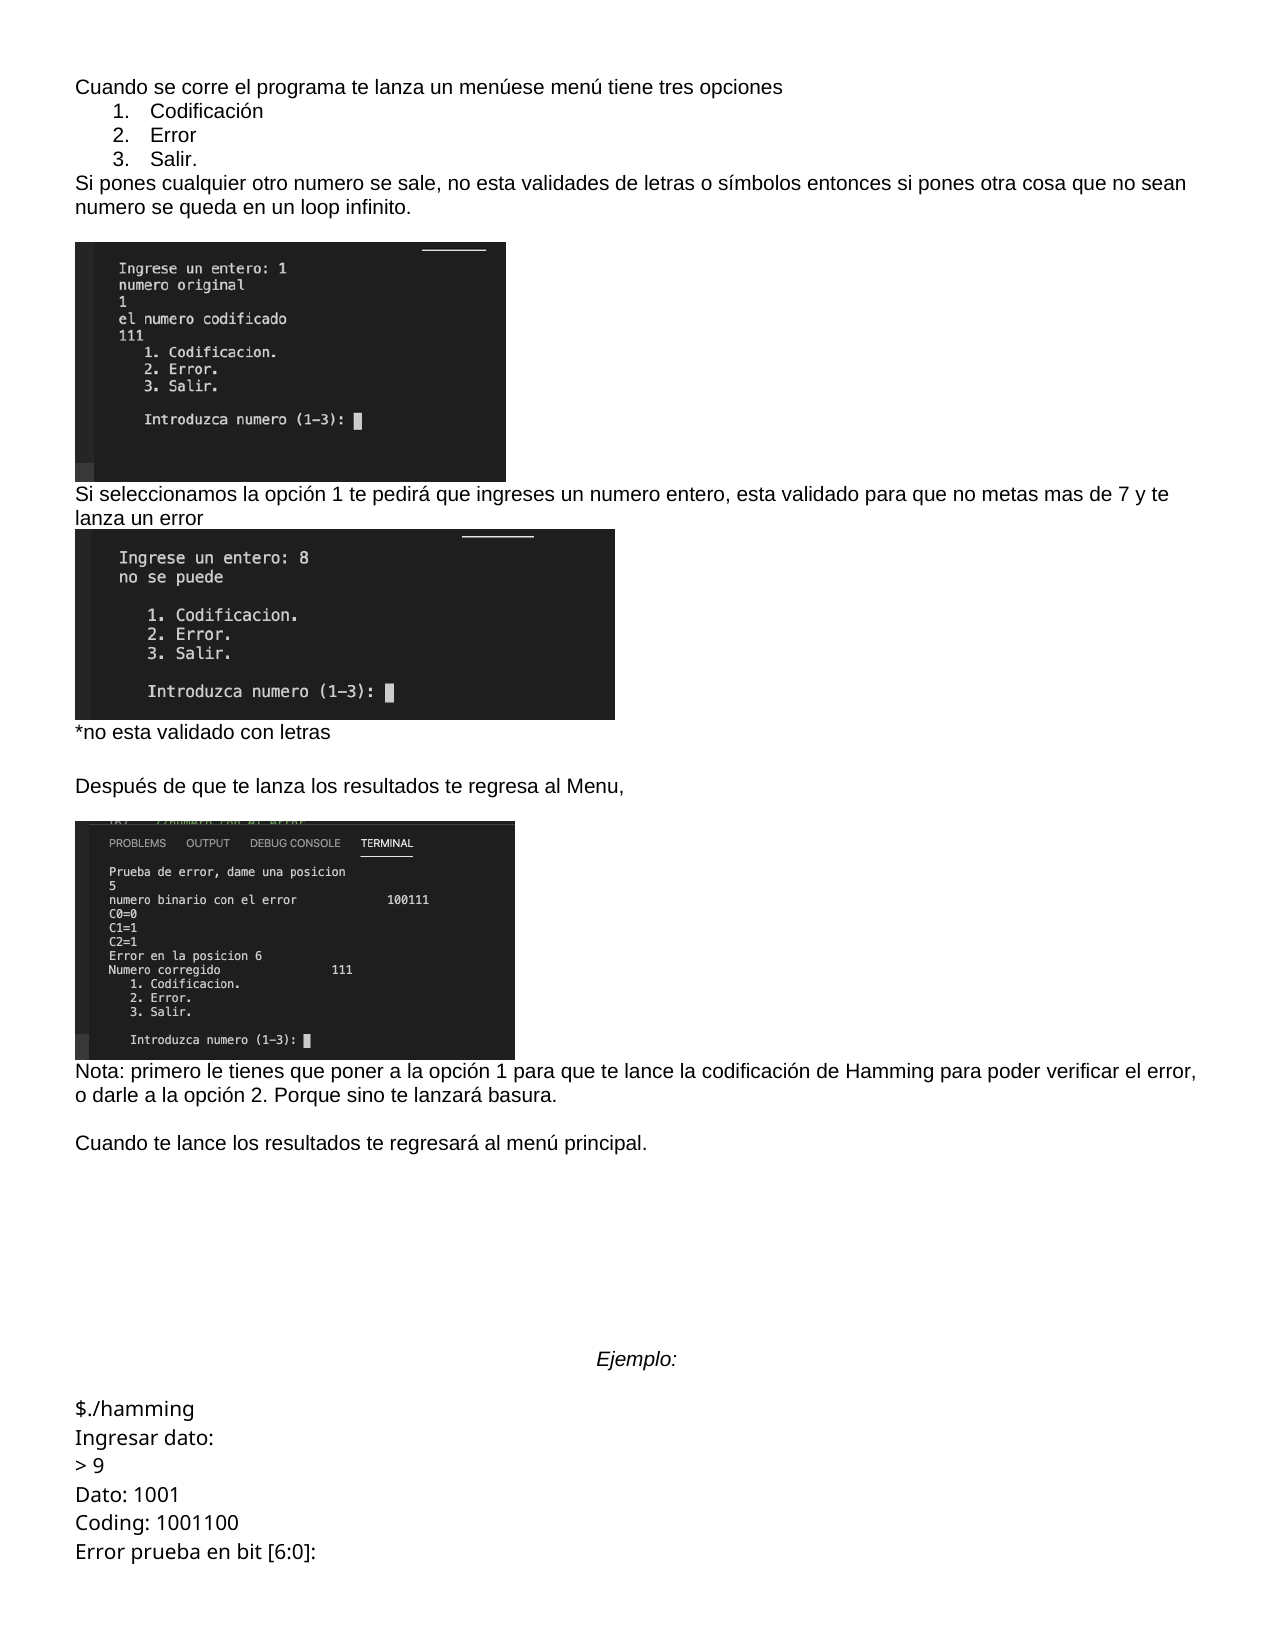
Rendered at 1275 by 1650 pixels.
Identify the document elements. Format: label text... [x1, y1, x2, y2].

text Cuando se corre el programa te lanza un menúese menú tiene tres opciones [75, 75, 1200, 99]
text Si seleccionamos la opción 1 te pedirá que ingreses un numero entero, esta validado para que no metas mas de 7 y te lanza un error [75, 482, 1200, 529]
list Salir. [112, 147, 1200, 171]
text Ejemplo: [75, 1347, 1200, 1371]
text $./hamming [75, 1394, 1200, 1423]
list Error [112, 123, 1200, 147]
text Ingresar dato: [75, 1423, 1200, 1451]
text > 9 [75, 1451, 1200, 1480]
text *no esta validado con letras [75, 719, 1200, 743]
list Codificación [112, 99, 1200, 123]
picture [75, 529, 615, 720]
text Nota: primero le tienes que poner a la opción 1 para que te lance la codificación de Hamming para poder verificar el error, o darle a la opción 2. Porque sino te lanzará basura. [75, 1059, 1200, 1107]
text Cuando te lance los resultados te regresará al menú principal. [75, 1131, 1200, 1155]
text Error prueba en bit [6:0]: [75, 1537, 1200, 1565]
text Dato: 1001 [75, 1480, 1200, 1508]
text Después de que te lanza los resultados te regresa al Menu, [75, 774, 1200, 798]
text Si pones cualquier otro numero se sale, no esta validades de letras o símbolos entonces si pones otra cosa que no sean numero se queda en un loop infinito. [75, 171, 1200, 219]
text Coding: 1001100 [75, 1508, 1200, 1537]
picture [75, 821, 515, 1060]
picture [75, 242, 506, 482]
